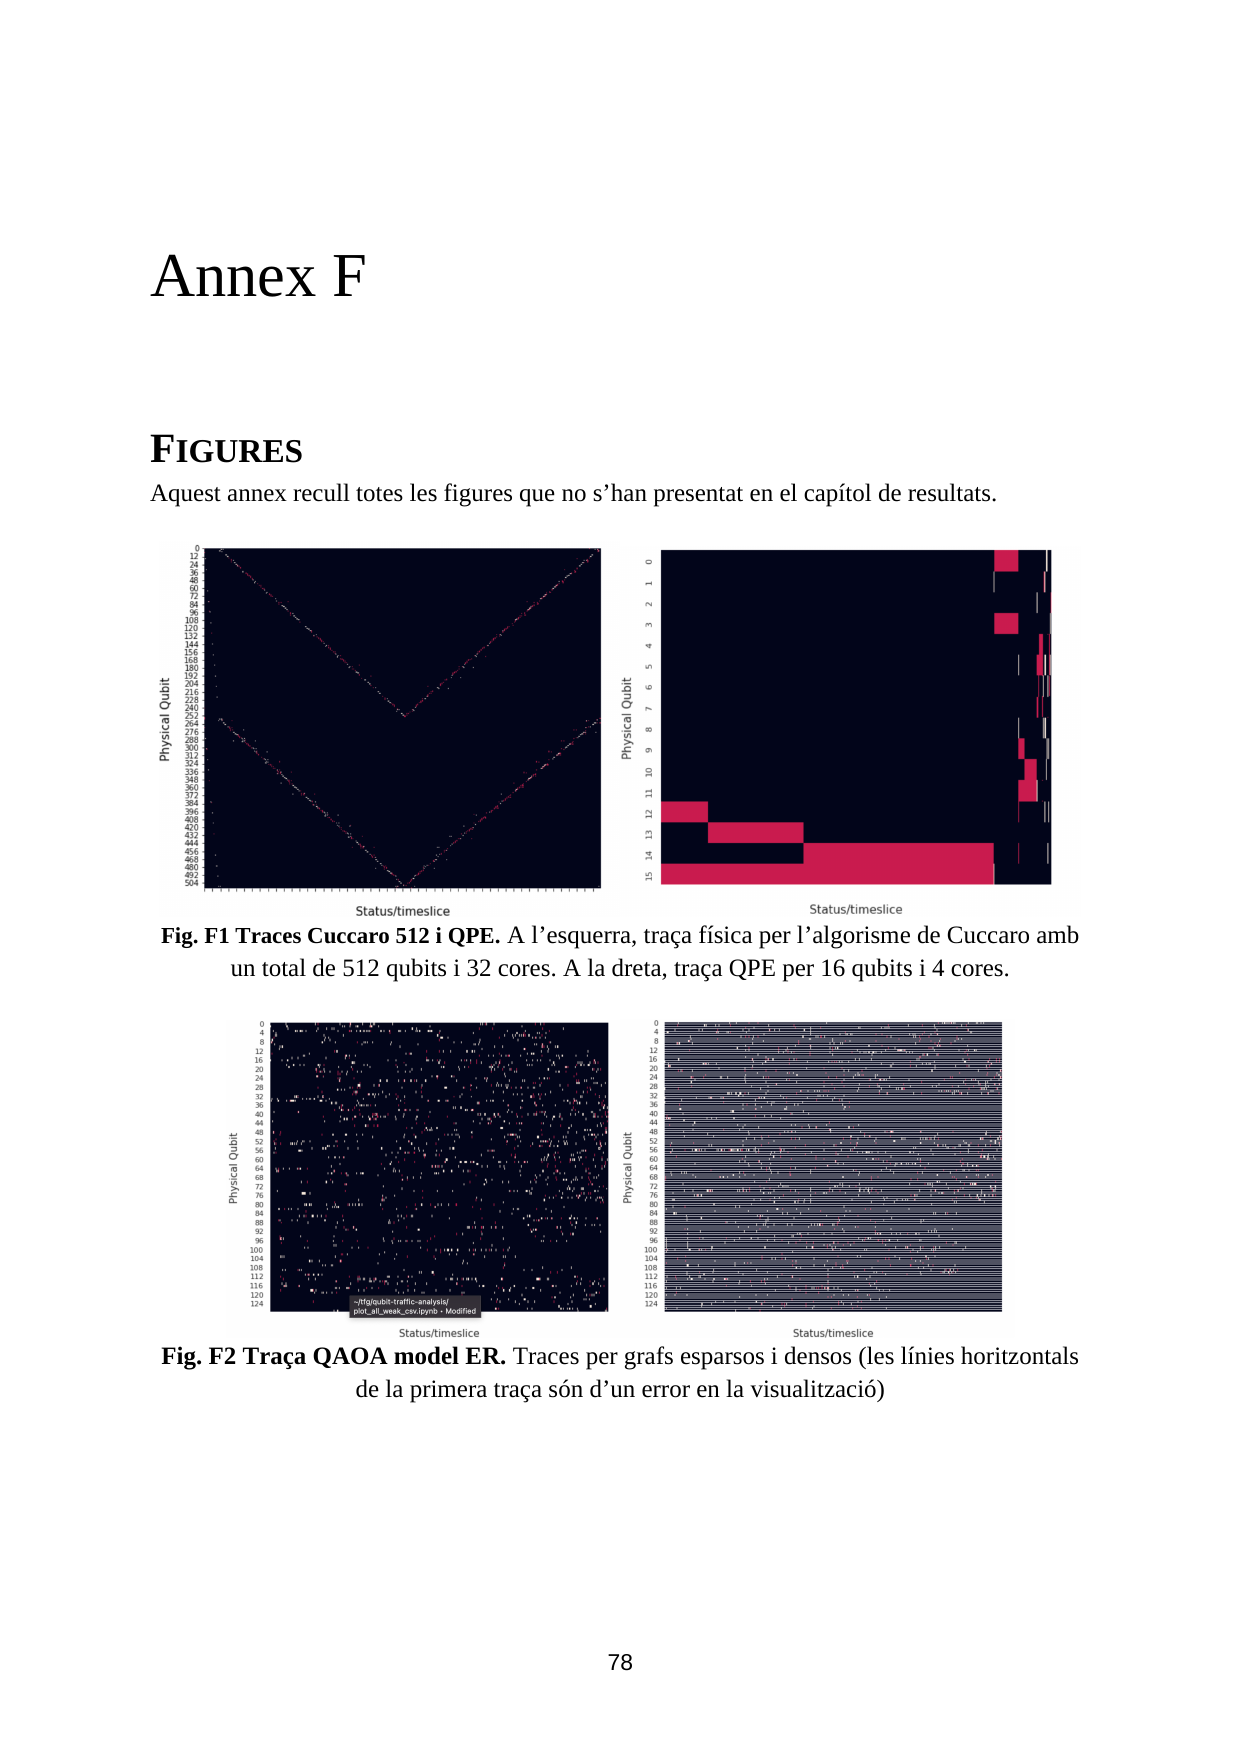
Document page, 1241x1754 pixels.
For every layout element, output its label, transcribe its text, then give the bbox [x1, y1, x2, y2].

text Fig. F2 Traça QAOA model ER. Traces per grafs esparsos i densos (les línies horitzontals de la primera traça són d’un error en la visualització) [150, 1341, 1090, 1403]
text Aquest annex recull totes les figures que no s’han presentat en el capítol de resultats. [150, 478, 1090, 507]
text FIGURES [150, 423, 1090, 471]
picture [158, 541, 1082, 917]
picture [225, 1019, 1015, 1338]
text Fig. F1 Traces Cuccaro 512 i QPE. A l’esquerra, traça física per l’algorisme de Cuccaro amb un total de 512 qubits i 32 cores. A la dreta, traça QPE per 16 qubits i 4 cores. [150, 921, 1090, 982]
text Annex F [150, 238, 1090, 310]
